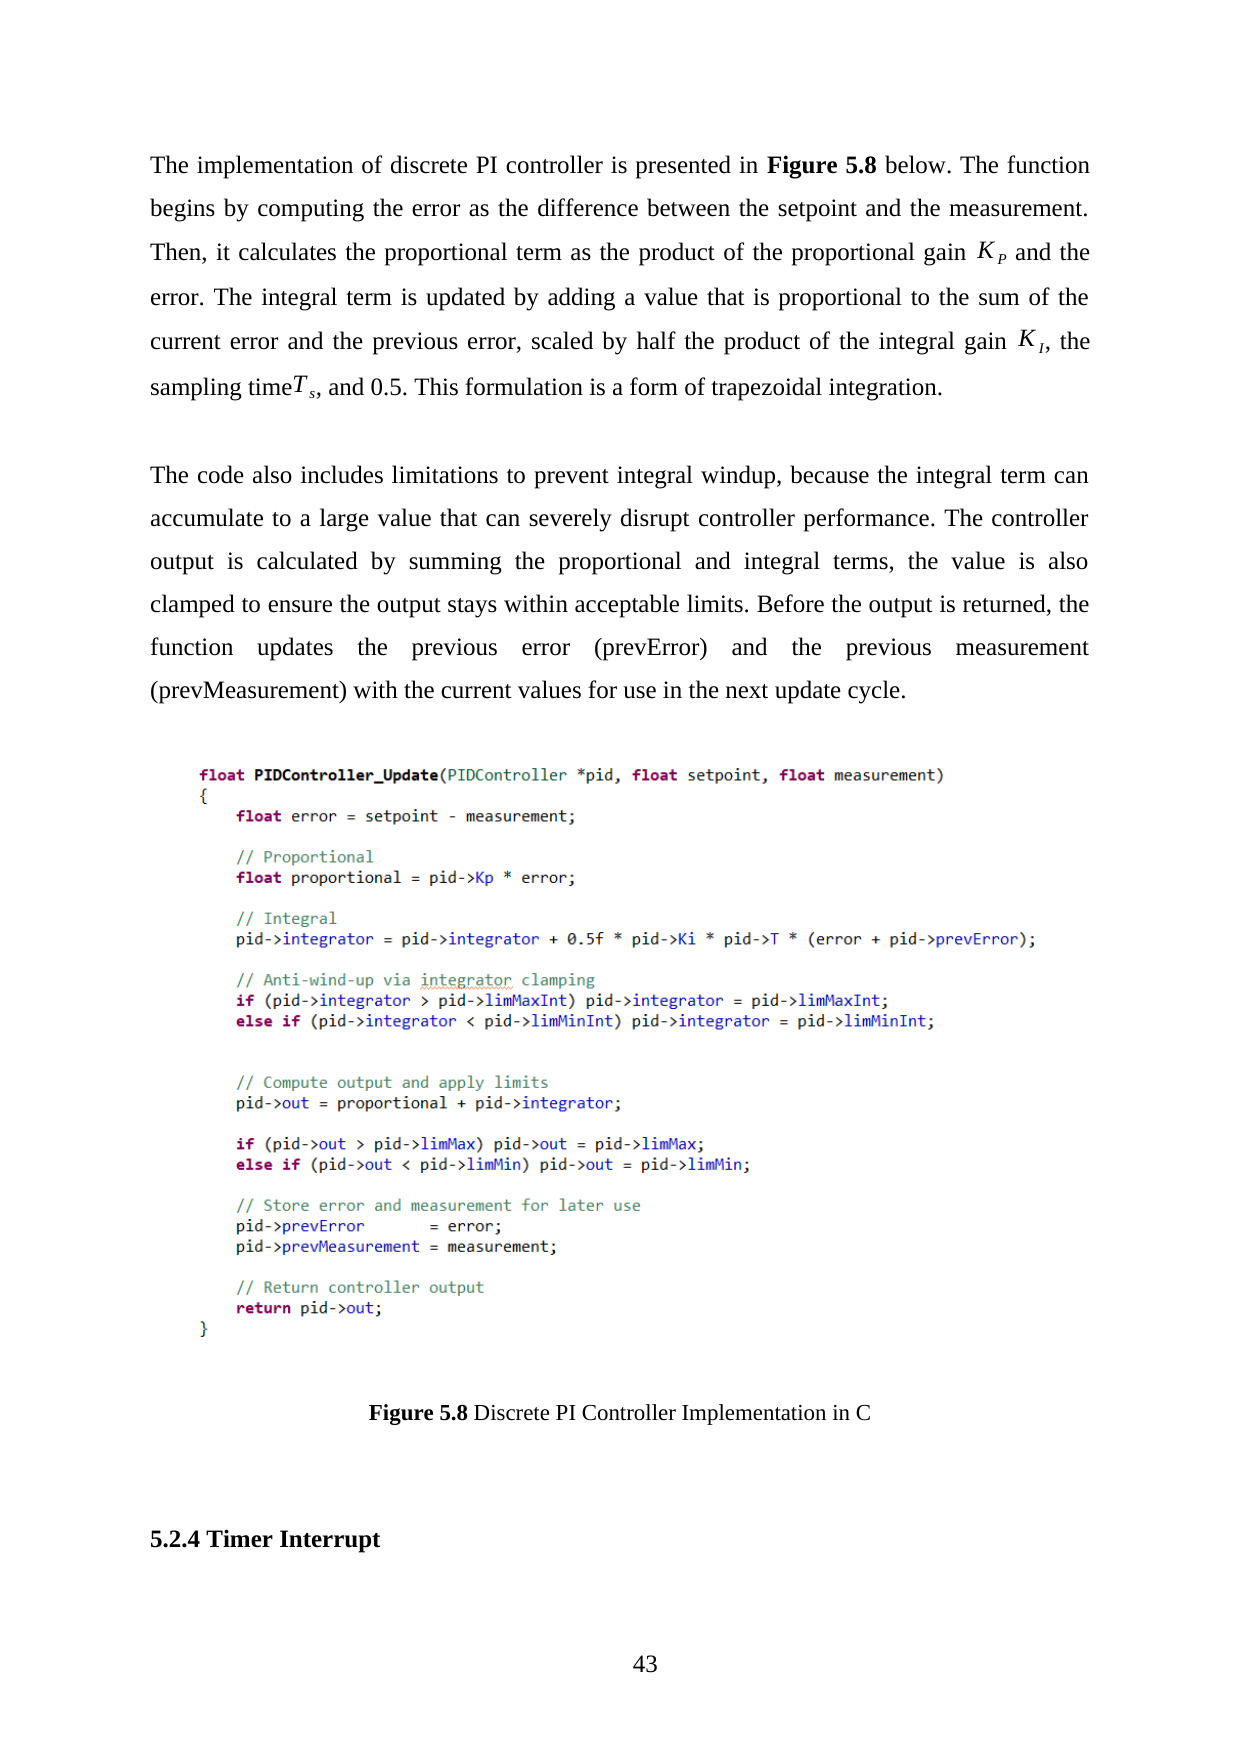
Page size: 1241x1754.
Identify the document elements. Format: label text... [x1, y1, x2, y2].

text Figure 5.8 Discrete PI Controller Implementation in C [150, 1399, 1090, 1425]
picture [197, 761, 1043, 1342]
text The code also includes limitations to prevent integral windup, because the integral term can accumulate to a large value that can severely disrupt controller performance. The controller output is calculated by summing the proportional and integral terms, the value is also clamped to ensure the output stays within acceptable limits. Before the output is returned, the function updates the previous error (prevError) and the previous measurement (prevMeasurement) with the current values for use in the next update cycle. [150, 460, 1090, 704]
text 5.2.4 Timer Interrupt [150, 1524, 1090, 1553]
text The implementation of discrete PI controller is presented in Figure 5.8 below. The function begins by computing the error as the difference between the setpoint and the measurement. Then, it calculates the proportional term as the product of the proportional gain and the error. The integral term is updated by adding a value that is proportional to the sum of the current error and the previous error, scaled by half the product of the integral gain , the sampling time, and 0.5. This formulation is a form of trapezoidal integration. [150, 150, 1090, 402]
